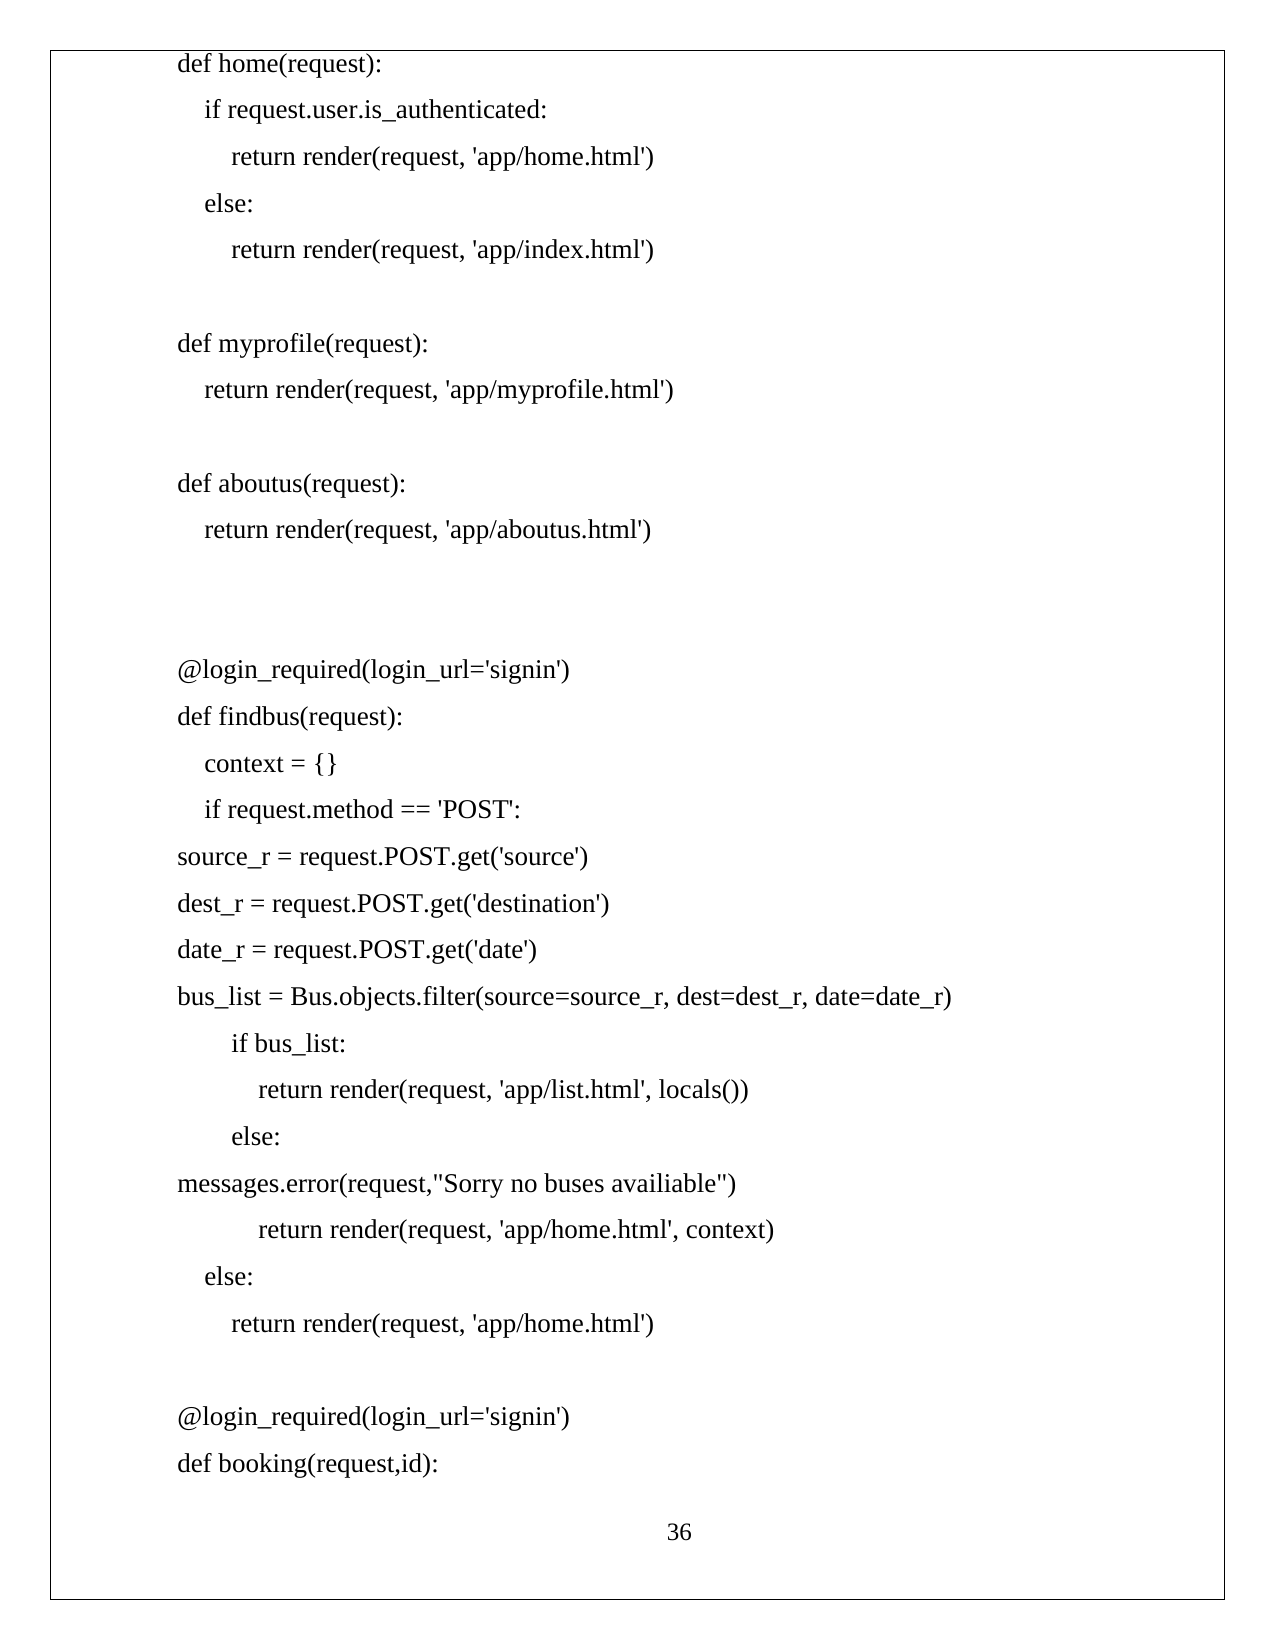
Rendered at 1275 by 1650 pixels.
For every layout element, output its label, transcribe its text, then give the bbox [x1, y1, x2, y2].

text source_r = request.POST.get('source') [177, 840, 1181, 871]
text else: [177, 1120, 1181, 1151]
text return render(request, 'app/home.html', context) [177, 1213, 1181, 1244]
text @login_required(login_url='signin') [177, 1400, 1181, 1431]
text if request.method == 'POST': [177, 793, 1181, 824]
text def findbus(request): [177, 700, 1181, 731]
text return render(request, 'app/index.html') [177, 233, 1181, 264]
text return render(request, 'app/home.html') [177, 140, 1181, 171]
text @login_required(login_url='signin') [177, 653, 1181, 684]
text return render(request, 'app/home.html') [177, 1307, 1181, 1338]
text return render(request, 'app/list.html', locals()) [177, 1073, 1181, 1104]
text def myprofile(request): [177, 327, 1181, 358]
text bus_list = Bus.objects.filter(source=source_r, dest=dest_r, date=date_r) [177, 980, 1181, 1011]
text else: [177, 187, 1181, 218]
text context = {} [177, 747, 1181, 778]
text def home(request): [177, 51, 1181, 78]
text return render(request, 'app/aboutus.html') [177, 513, 1181, 544]
text date_r = request.POST.get('date') [177, 933, 1181, 964]
text if bus_list: [177, 1027, 1181, 1058]
text return render(request, 'app/myprofile.html') [177, 373, 1181, 404]
text else: [177, 1260, 1181, 1291]
text def aboutus(request): [177, 467, 1181, 498]
text if request.user.is_authenticated: [177, 93, 1181, 124]
text messages.error(request,"Sorry no buses availiable") [177, 1167, 1181, 1198]
text def booking(request,id): [177, 1447, 1181, 1478]
text dest_r = request.POST.get('destination') [177, 887, 1181, 918]
